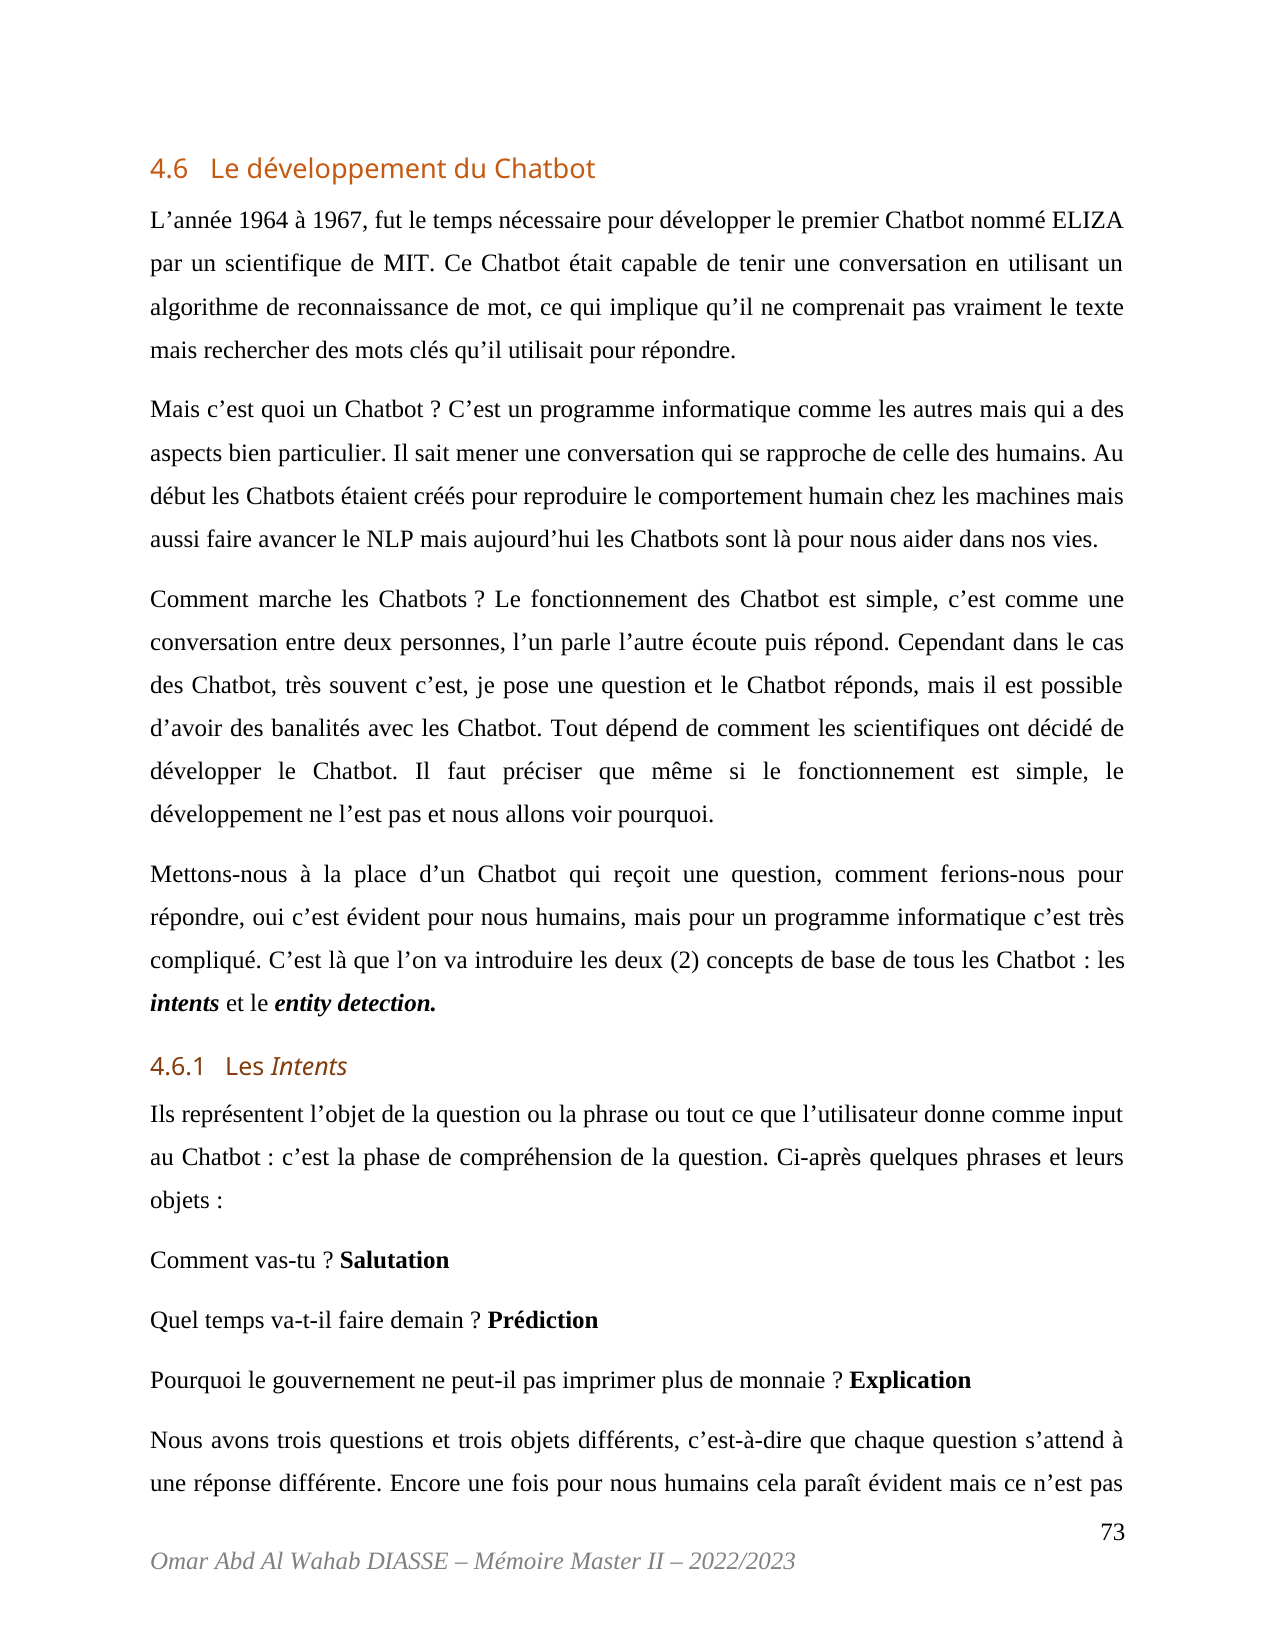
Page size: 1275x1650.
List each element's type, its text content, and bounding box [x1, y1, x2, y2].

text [150, 1425, 1125, 1497]
text Comment marche les Chatbots ? Le fonctionnement des Chatbot est simple, c’est comme une conversation entre deux personnes, l’un parle l’autre écoute puis répond. Cependant dans le cas des Chatbot, très souvent c’est, je pose une question et le Chatbot réponds, mais il est possible d’avoir des banalités avec les Chatbot. Tout dépend de comment les scientifiques ont décidé de développer le Chatbot. Il faut préciser que même si le fonctionnement est simple, le développement ne l’est pas et nous allons voir pourquoi. [150, 584, 1125, 828]
subtitle Le développement du Chatbot [150, 150, 1125, 187]
text Mettons-nous à la place d’un Chatbot qui reçoit une question, comment ferions-nous pour répondre, oui c’est évident pour nous humains, mais pour un programme informatique c’est très compliqué. C’est là que l’on va introduire les deux (2) concepts de base de tous les Chatbot : les intents et le entity detection. [150, 859, 1125, 1017]
text Pourquoi le gouvernement ne peut-il pas imprimer plus de monnaie ? Explication [150, 1365, 1125, 1394]
text Mais c’est quoi un Chatbot ? C’est un programme informatique comme les autres mais qui a des aspects bien particulier. Il sait mener une conversation qui se rapproche de celle des humains. Au début les Chatbots étaient créés pour reproduire le comportement humain chez les machines mais aussi faire avancer le NLP mais aujourd’hui les Chatbots sont là pour nous aider dans nos vies. [150, 394, 1125, 553]
text Comment vas-tu ? Salutation [150, 1245, 1125, 1274]
subtitle Les Intents [150, 1048, 1125, 1082]
text Quel temps va-t-il faire demain ? Prédiction [150, 1305, 1125, 1334]
text Ils représentent l’objet de la question ou la phrase ou tout ce que l’utilisateur donne comme input au Chatbot : c’est la phase de compréhension de la question. Ci-après quelques phrases et leurs objets : [150, 1099, 1125, 1214]
text L’année 1964 à 1967, fut le temps nécessaire pour développer le premier Chatbot nommé ELIZA par un scientifique de MIT. Ce Chatbot était capable de tenir une conversation en utilisant un algorithme de reconnaissance de mot, ce qui implique qu’il ne comprenait pas vraiment le texte mais rechercher des mots clés qu’il utilisait pour répondre. [150, 205, 1125, 363]
